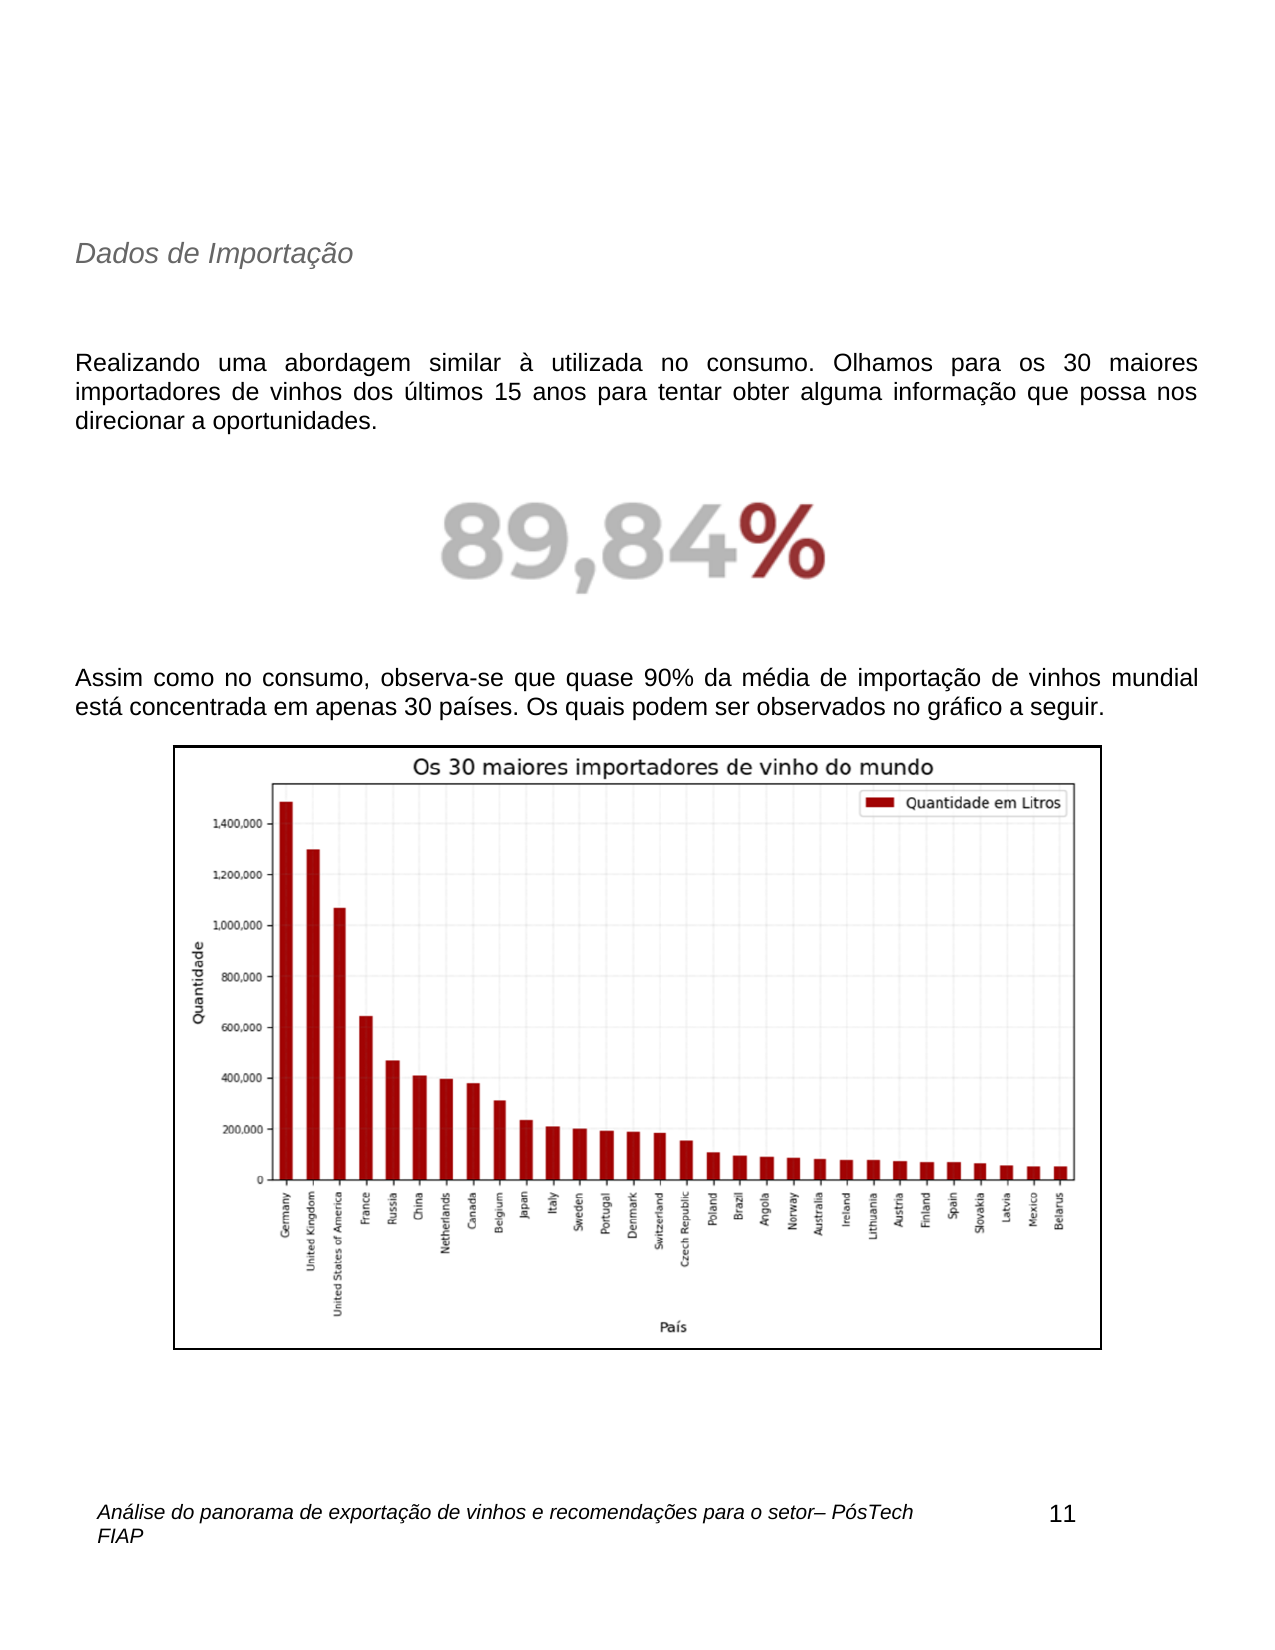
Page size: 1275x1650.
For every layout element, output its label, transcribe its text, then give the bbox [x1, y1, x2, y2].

text Assim como no consumo, observa-se que quase 90% da média de importação de vinhos mundial está concentrada em apenas 30 países. Os quais podem ser observados no gráfico a seguir. [75, 663, 1200, 720]
subtitle Dados de Importação [75, 236, 1200, 270]
text Realizando uma abordagem similar à utilizada no consumo. Olhamos para os 30 maiores importadores de vinhos dos últimos 15 anos para tentar obter alguma informação que possa nos direcionar a oportunidades. [75, 348, 1200, 435]
picture [175, 748, 1100, 1348]
picture [407, 459, 868, 638]
